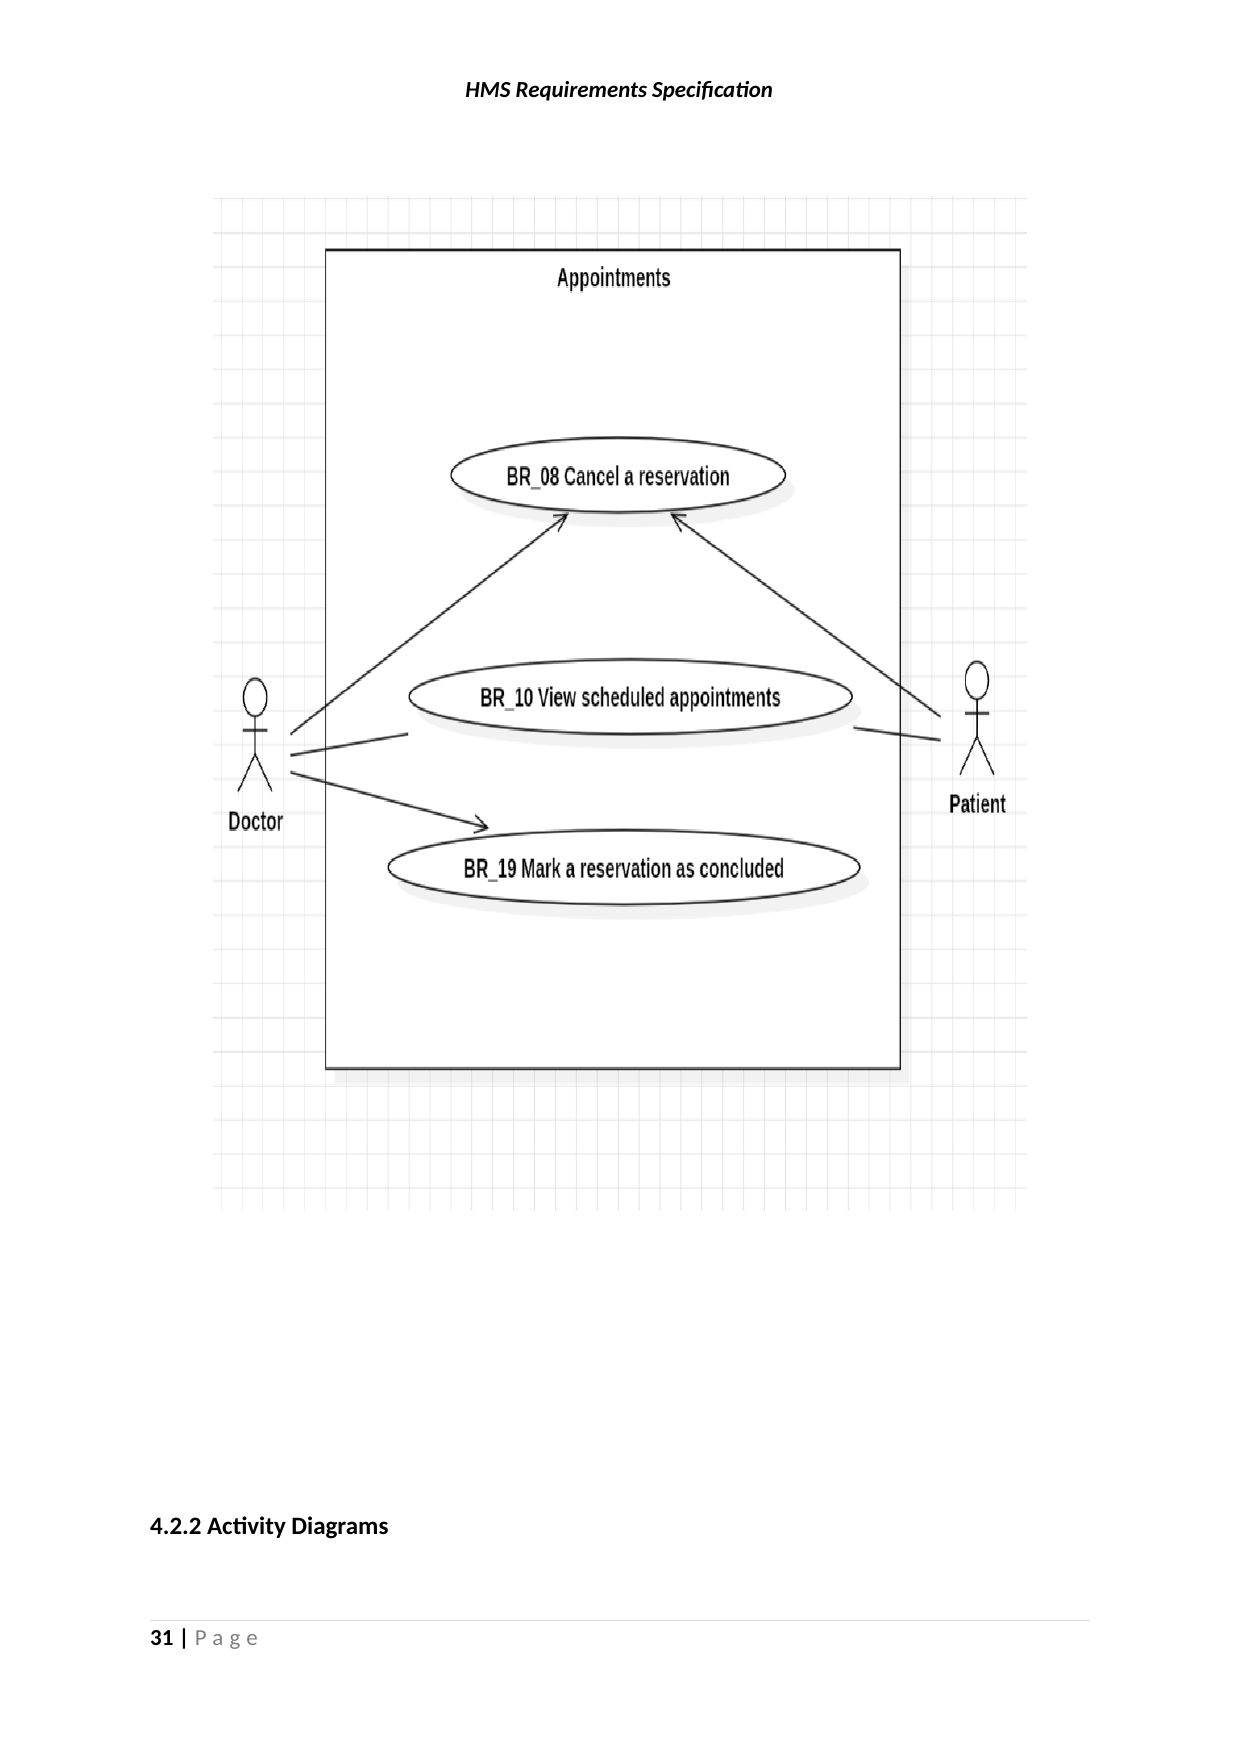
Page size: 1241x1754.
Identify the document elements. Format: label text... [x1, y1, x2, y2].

picture [213, 196, 1028, 1211]
subtitle 4.2.2 Activity Diagrams [150, 1510, 1090, 1541]
